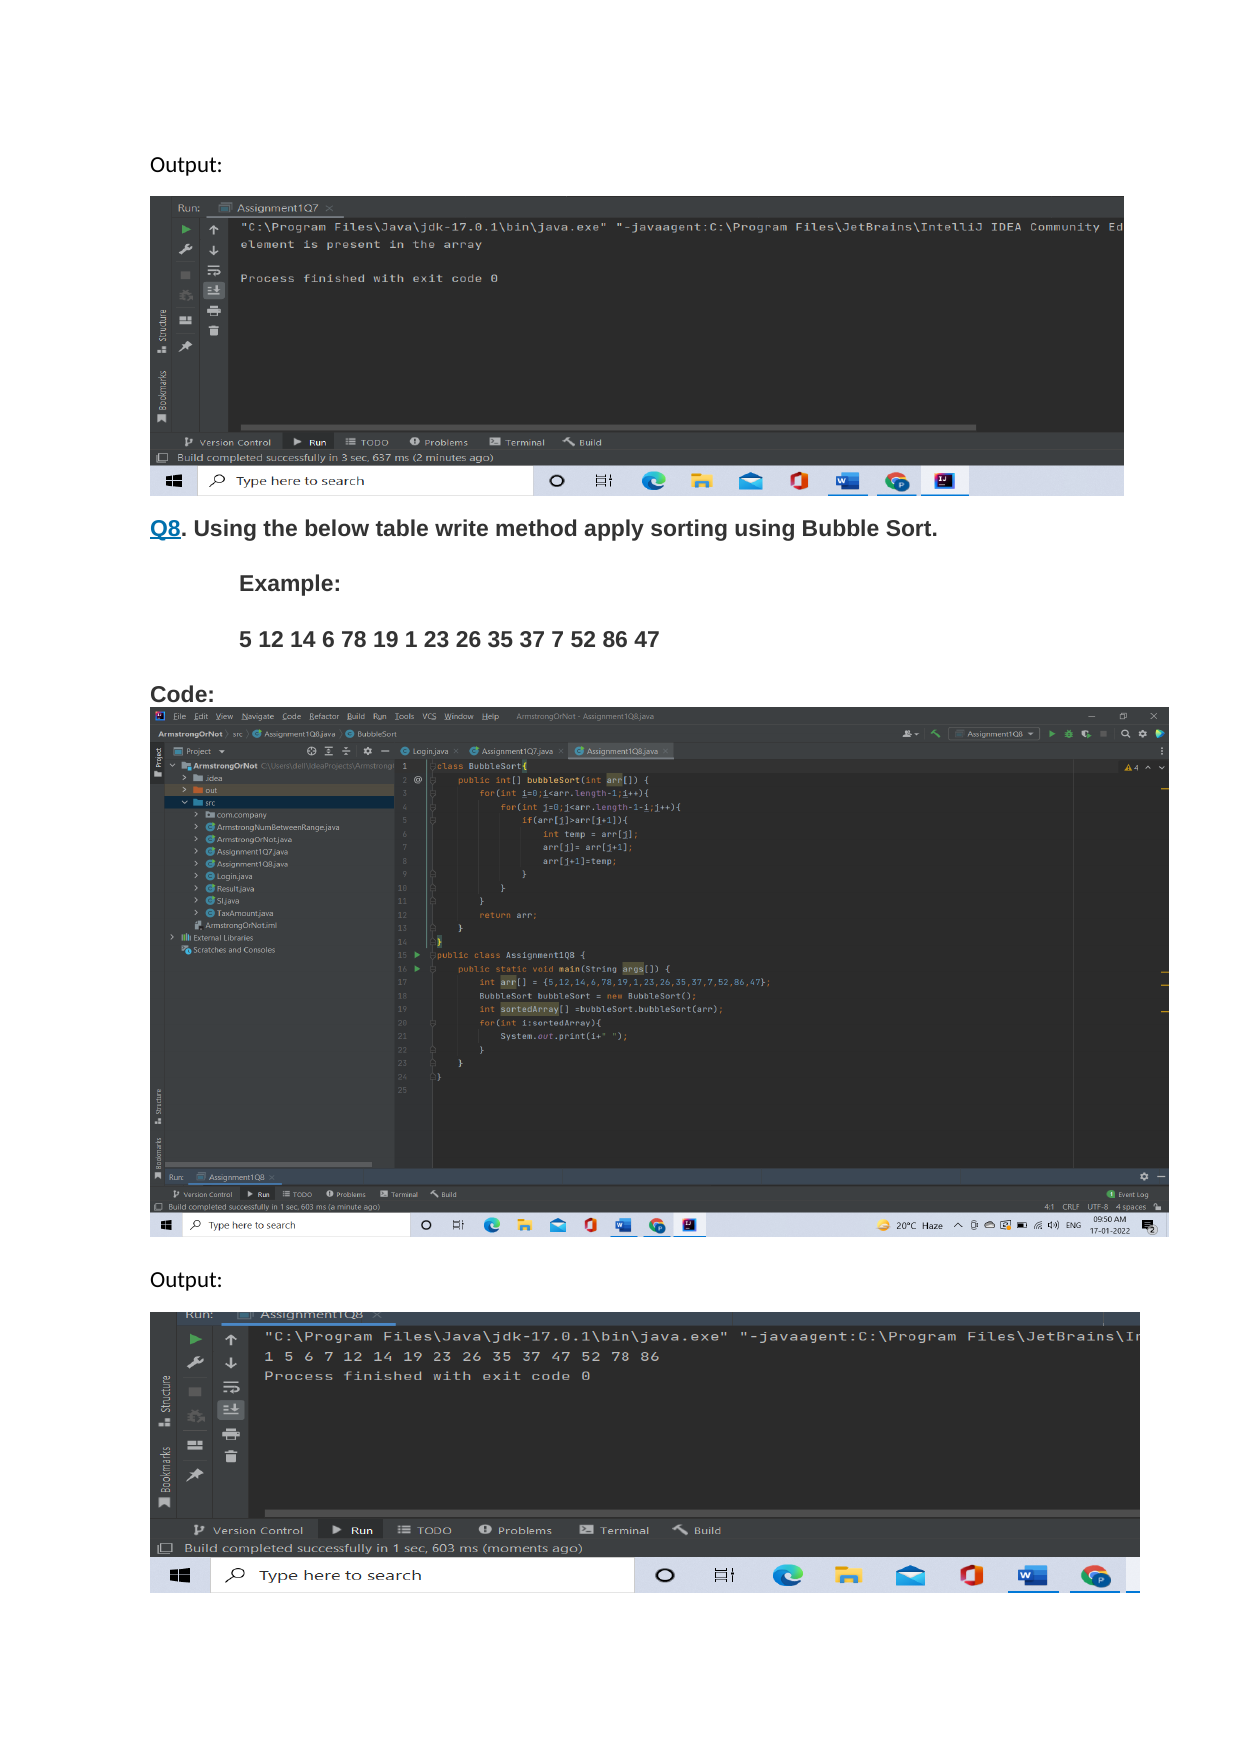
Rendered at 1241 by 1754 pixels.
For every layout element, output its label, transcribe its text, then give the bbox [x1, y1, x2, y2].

text 5 12 14 6 78 19 1 23 26 35 37 7 52 86 47 [150, 626, 1090, 652]
picture [150, 1312, 1140, 1593]
text Output: [150, 1265, 1090, 1293]
picture [150, 707, 1169, 1237]
text Q8. Using the below table write method apply sorting using Bubble Sort. [150, 514, 1090, 541]
picture [150, 196, 1124, 496]
text Code: [150, 681, 1090, 707]
text Output: [150, 150, 1090, 178]
text Example: [150, 570, 1090, 596]
